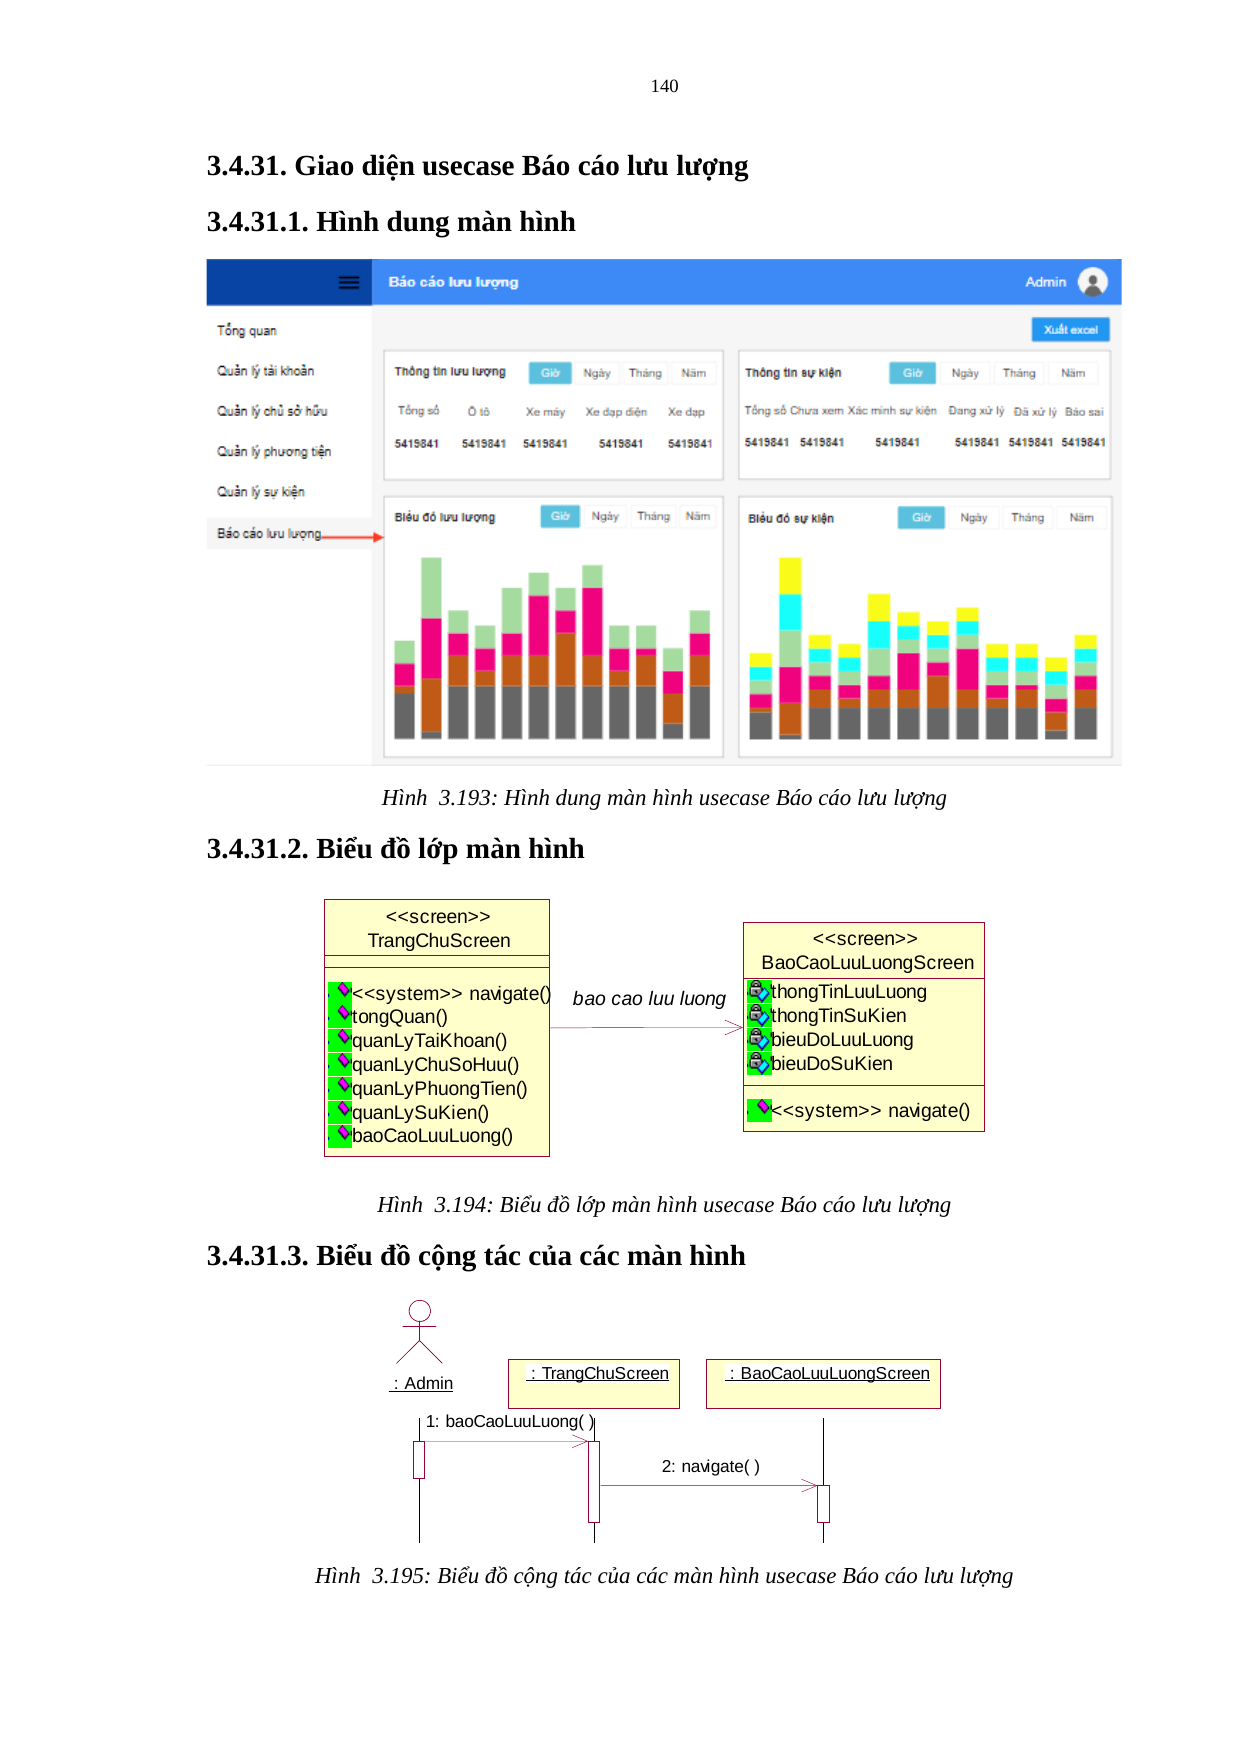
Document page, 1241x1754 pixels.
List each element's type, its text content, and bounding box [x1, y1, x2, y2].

subtitle 3.4.31.3. Biểu đồ cộng tác của các màn hình [207, 1238, 1122, 1271]
subtitle 3.4.31. Giao diện usecase Báo cáo lưu lượng [207, 148, 1122, 181]
picture [206, 259, 1122, 766]
subtitle 3.4.31.2. Biểu đồ lớp màn hình [207, 831, 1122, 864]
subtitle 3.4.31.1. Hình dung màn hình [207, 204, 1122, 237]
